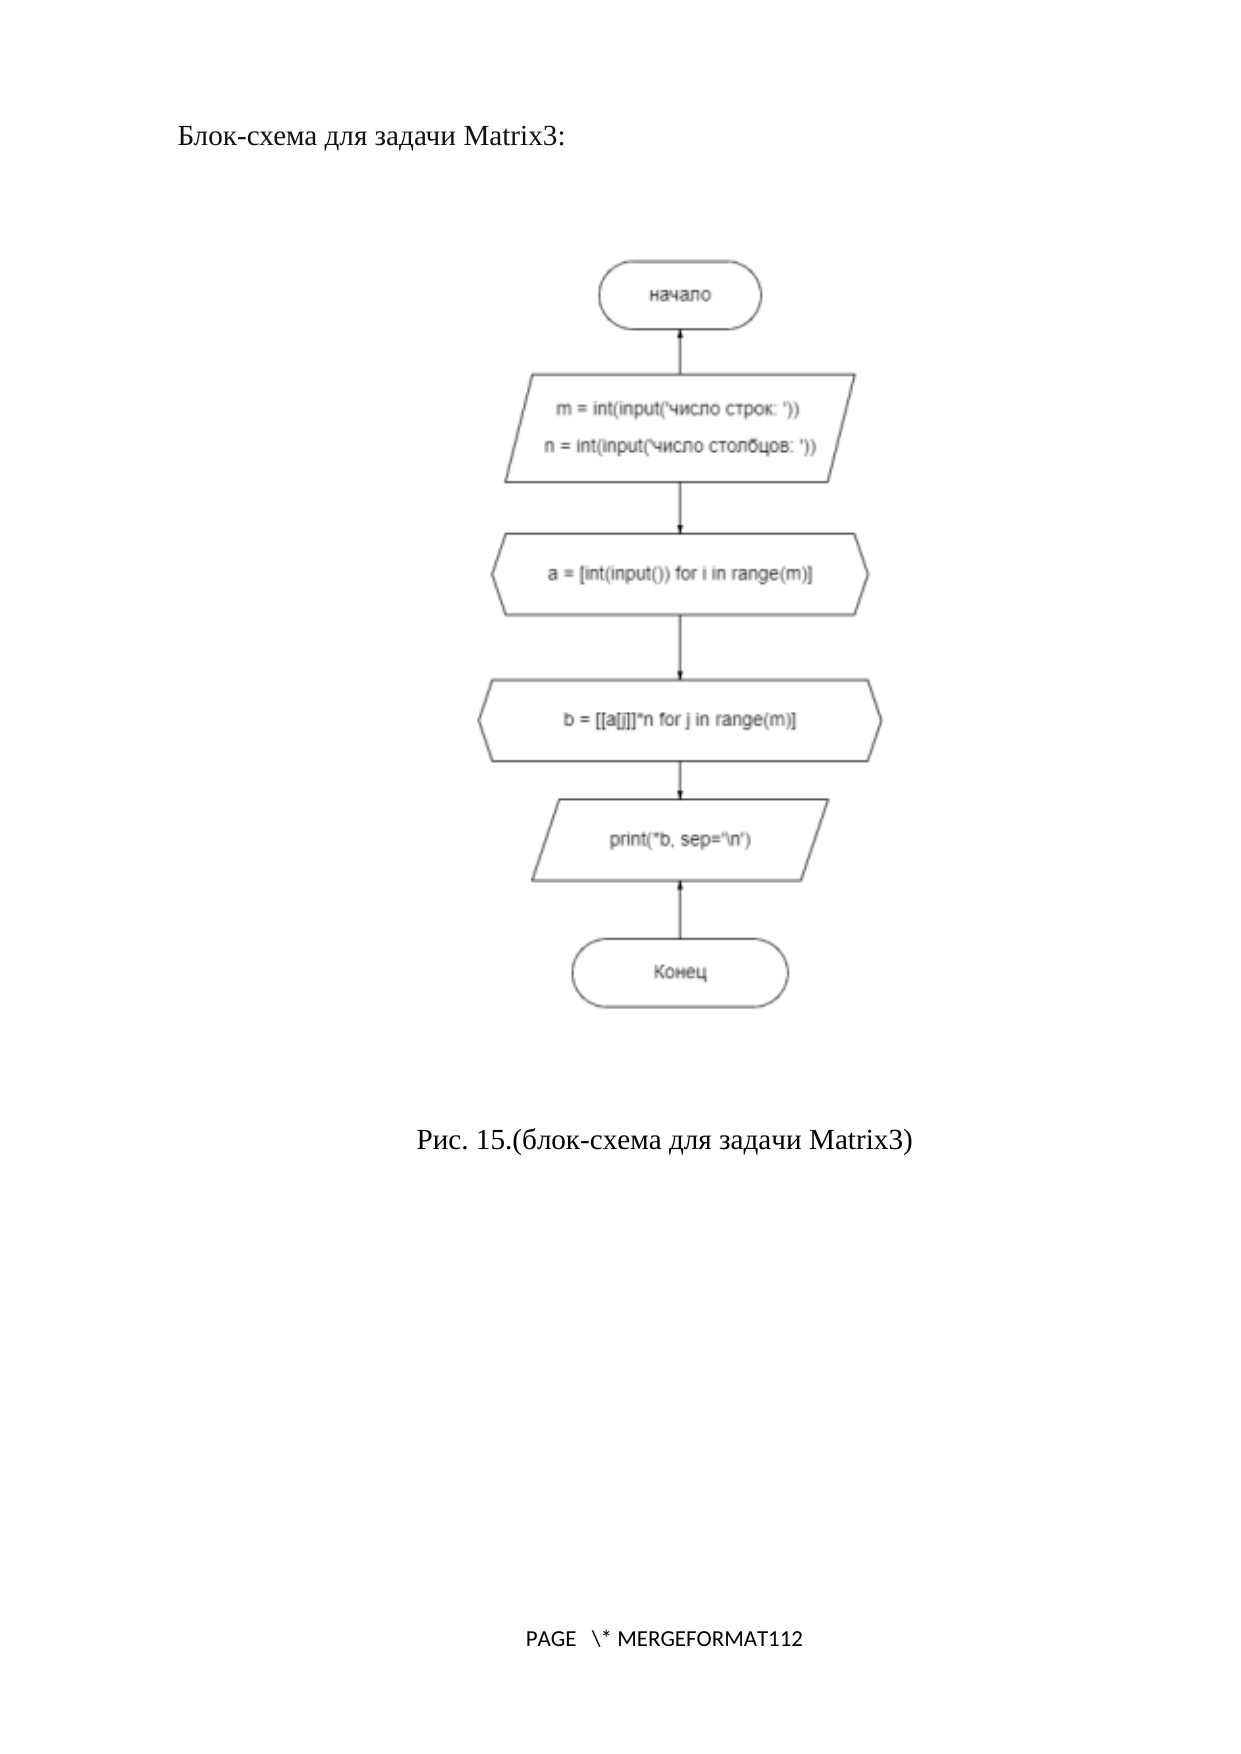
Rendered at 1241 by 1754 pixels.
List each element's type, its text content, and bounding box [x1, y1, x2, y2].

text Рис. 15.(блок-схема для задачи Matrix3) [177, 1122, 1152, 1156]
picture [274, 151, 1055, 1097]
text Блок-схема для задачи Matrix3: [177, 118, 1152, 152]
